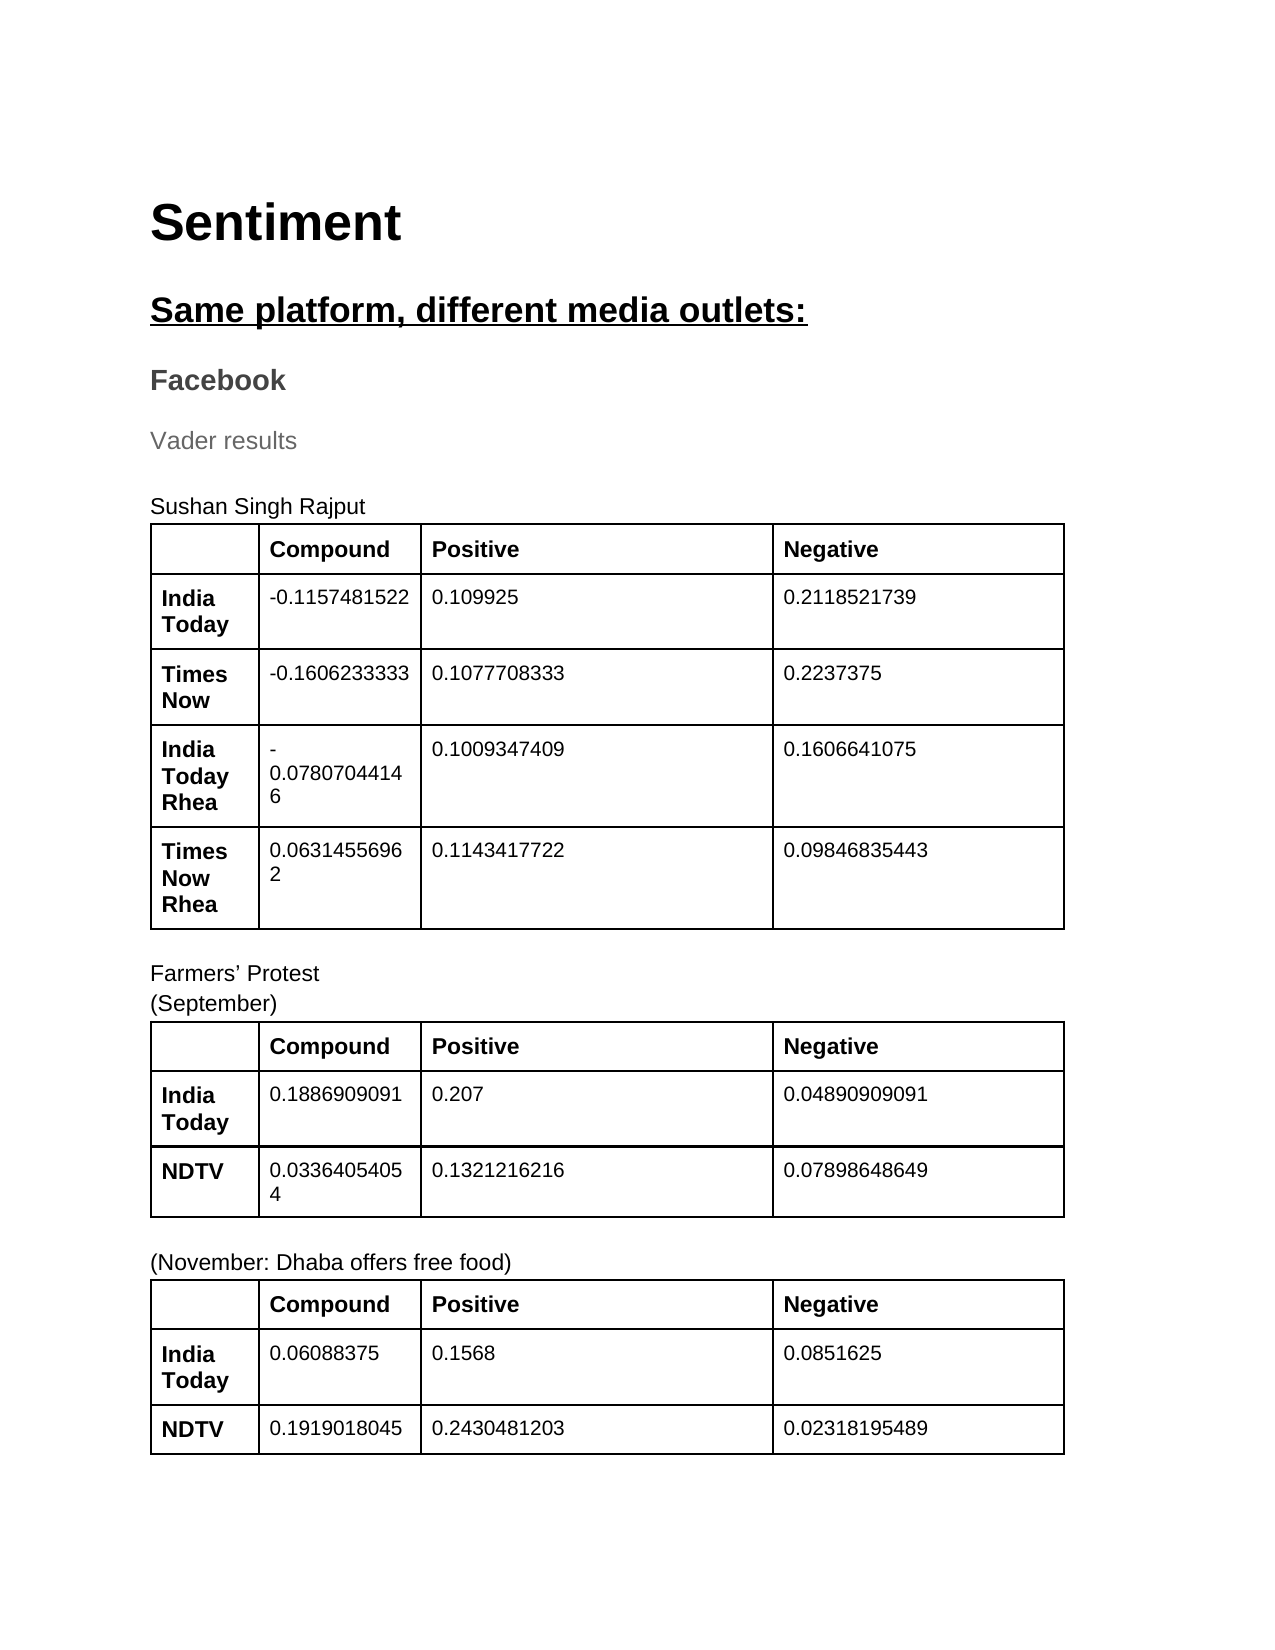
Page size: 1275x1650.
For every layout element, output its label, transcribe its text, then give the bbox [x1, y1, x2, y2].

table_cell 0.0851625 [774, 1330, 1063, 1404]
table_cell India Today [152, 575, 258, 648]
table_cell 0.1919018045 [260, 1406, 420, 1453]
table_cell 0.06314556962 [260, 828, 420, 928]
table_header Compound [260, 1023, 420, 1070]
text Farmers’ Protest [150, 960, 1125, 986]
table_cell 0.1077708333 [422, 650, 772, 724]
table_cell 0.07898648649 [774, 1148, 1063, 1216]
table_cell 0.1143417722 [422, 828, 772, 928]
table_header Negative [774, 1023, 1063, 1070]
table_cell 0.03364054054 [260, 1148, 420, 1216]
table_header Positive [422, 525, 772, 573]
table_cell India Today [152, 1072, 258, 1145]
table_cell Times Now Rhea [152, 828, 258, 928]
table_cell 0.2237375 [774, 650, 1063, 724]
table_cell 0.2430481203 [422, 1406, 772, 1453]
table_cell -0.07807044146 [260, 726, 420, 826]
subtitle Sentiment [150, 192, 1125, 252]
table_header Positive [422, 1023, 772, 1070]
table_header Negative [774, 525, 1063, 573]
table_header [152, 1281, 258, 1328]
table_cell 0.1886909091 [260, 1072, 420, 1145]
table_header Positive [422, 1281, 772, 1328]
subtitle Vader results [150, 426, 1125, 454]
table_cell 0.1321216216 [422, 1148, 772, 1216]
subtitle Facebook [150, 363, 1125, 397]
table_cell Times Now [152, 650, 258, 724]
table_cell India Today Rhea [152, 726, 258, 826]
table_cell 0.1568 [422, 1330, 772, 1404]
table_header Negative [774, 1281, 1063, 1328]
table_cell 0.06088375 [260, 1330, 420, 1404]
table_cell 0.1009347409 [422, 726, 772, 826]
table_cell India Today [152, 1330, 258, 1404]
text Sushan Singh Rajput [150, 493, 1125, 519]
table_header Compound [260, 1281, 420, 1328]
text (September) [150, 990, 1125, 1017]
table_header [152, 525, 258, 573]
table_cell NDTV [152, 1148, 258, 1216]
text (November: Dhaba offers free food) [150, 1248, 1125, 1275]
table_cell NDTV [152, 1406, 258, 1453]
table_cell 0.09846835443 [774, 828, 1063, 928]
table_cell 0.1606641075 [774, 726, 1063, 826]
table_cell -0.1157481522 [260, 575, 420, 648]
table_cell 0.2118521739 [774, 575, 1063, 648]
table_cell 0.109925 [422, 575, 772, 648]
table_cell 0.04890909091 [774, 1072, 1063, 1145]
table_cell 0.207 [422, 1072, 772, 1145]
table_header [152, 1023, 258, 1070]
table_cell 0.02318195489 [774, 1406, 1063, 1453]
table_cell -0.1606233333 [260, 650, 420, 724]
table_header Compound [260, 525, 420, 573]
subtitle Same platform, different media outlets: [150, 289, 1125, 330]
